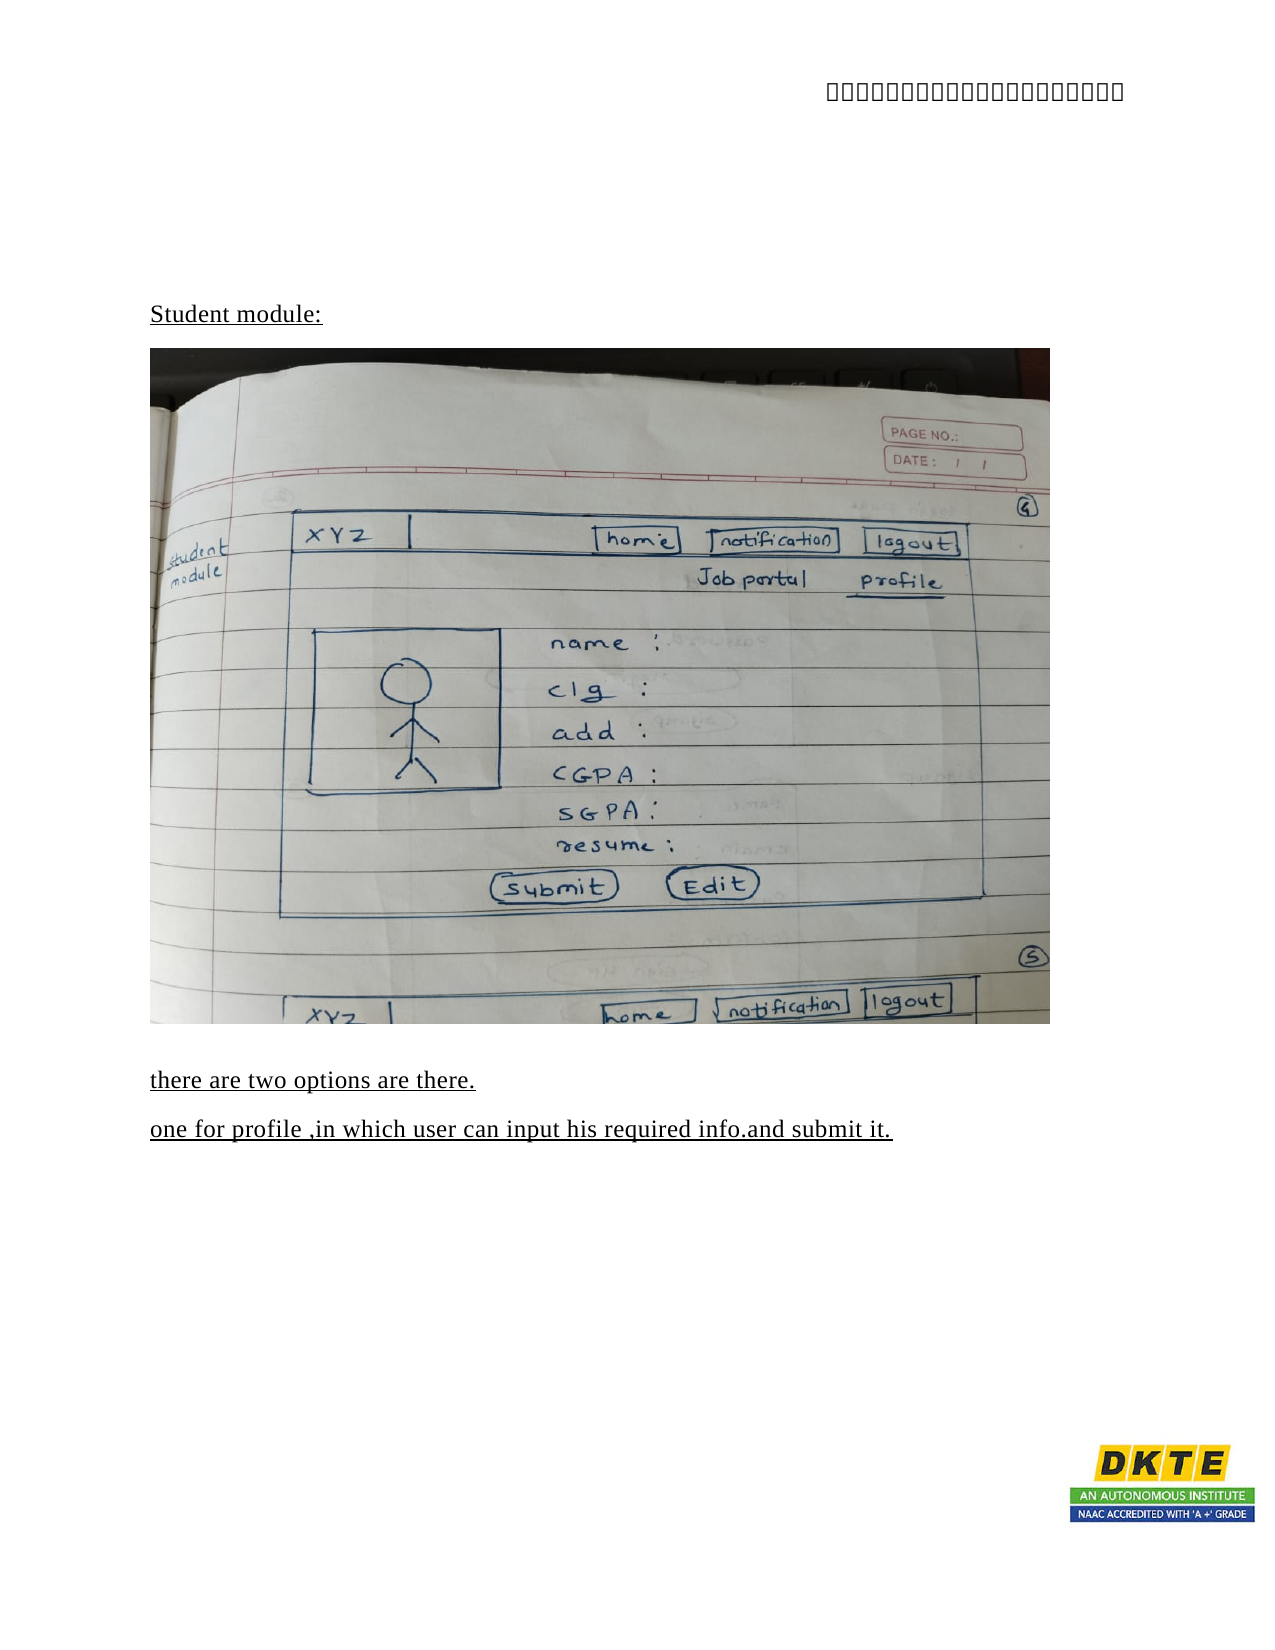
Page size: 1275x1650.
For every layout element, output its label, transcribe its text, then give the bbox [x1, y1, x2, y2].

picture [1050, 1420, 1274, 1547]
text Student module: [150, 299, 1125, 327]
text there are two options are there. [150, 1065, 1125, 1094]
text one for profile ,in which user can input his required info.and submit it. [150, 1114, 1125, 1143]
picture [150, 348, 1050, 1024]
